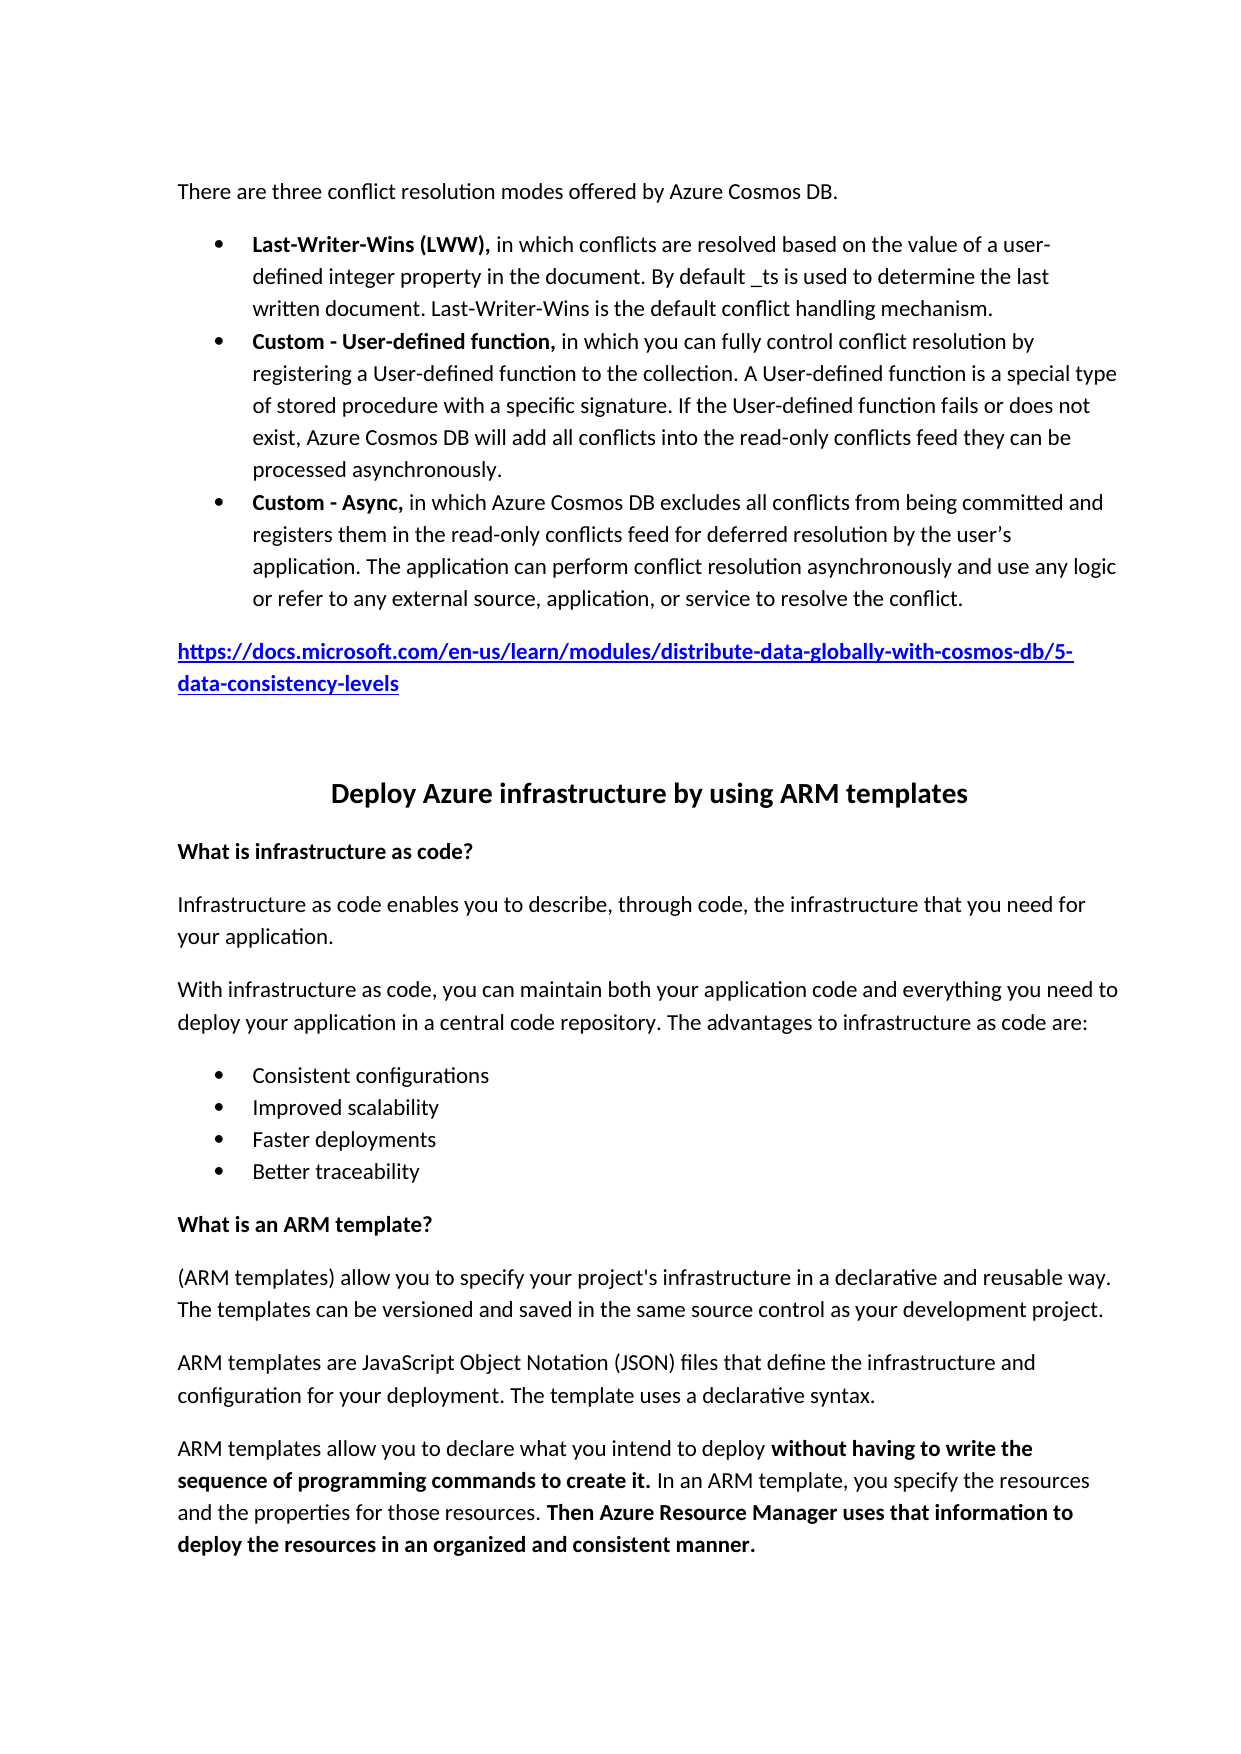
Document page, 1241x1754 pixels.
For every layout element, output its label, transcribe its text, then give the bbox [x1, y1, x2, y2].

text ARM templates allow you to declare what you intend to deploy without having to write the sequence of programming commands to create it. In an ARM template, you specify the resources and the properties for those resources. Then Azure Resource Manager uses that information to deploy the resources in an organized and consistent manner. [177, 1434, 1122, 1558]
list Improved scalability [215, 1093, 1122, 1121]
text Infrastructure as code enables you to describe, through code, the infrastructure that you need for your application. [177, 890, 1122, 951]
text What is infrastructure as code? [177, 837, 1122, 865]
list Better traceability [215, 1157, 1122, 1185]
text With infrastructure as code, you can maintain both your application code and everything you need to deploy your application in a central code repository. The advantages to infrastructure as code are: [177, 976, 1122, 1036]
list Consistent configurations [215, 1061, 1122, 1089]
text https://docs.microsoft.com/en-us/learn/modules/distribute-data-globally-with-cosmos-db/5-data-consistency-levels [177, 637, 1122, 697]
list Custom - User-defined function, in which you can fully control conflict resolution by registering a User-defined function to the collection. A User-defined function is a special type of stored procedure with a specific signature. If the User-defined function fails or does not exist, Azure Cosmos DB will add all conflicts into the read-only conflicts feed they can be processed asynchronously. [215, 327, 1122, 483]
text ARM templates are JavaScript Object Notation (JSON) files that define the infrastructure and configuration for your deployment. The template uses a declarative syntax. [177, 1348, 1122, 1409]
list Last-Writer-Wins (LWW), in which conflicts are resolved based on the value of a user-defined integer property in the document. By default _ts is used to determine the last written document. Last-Writer-Wins is the default conflict handling mechanism. [215, 230, 1122, 323]
text Deploy Azure infrastructure by using ARM templates [177, 776, 1122, 811]
list Faster deployments [215, 1125, 1122, 1153]
text There are three conflict resolution modes offered by Azure Cosmos DB. [177, 177, 1122, 205]
list Custom - Async, in which Azure Cosmos DB excludes all conflicts from being committed and registers them in the read-only conflicts feed for deferred resolution by the user’s application. The application can perform conflict resolution asynchronously and use any logic or refer to any external source, application, or service to resolve the conflict. [215, 488, 1122, 612]
text What is an ARM template? [177, 1210, 1122, 1238]
text (ARM templates) allow you to specify your project's infrastructure in a declarative and reusable way. The templates can be versioned and saved in the same source control as your development project. [177, 1263, 1122, 1323]
